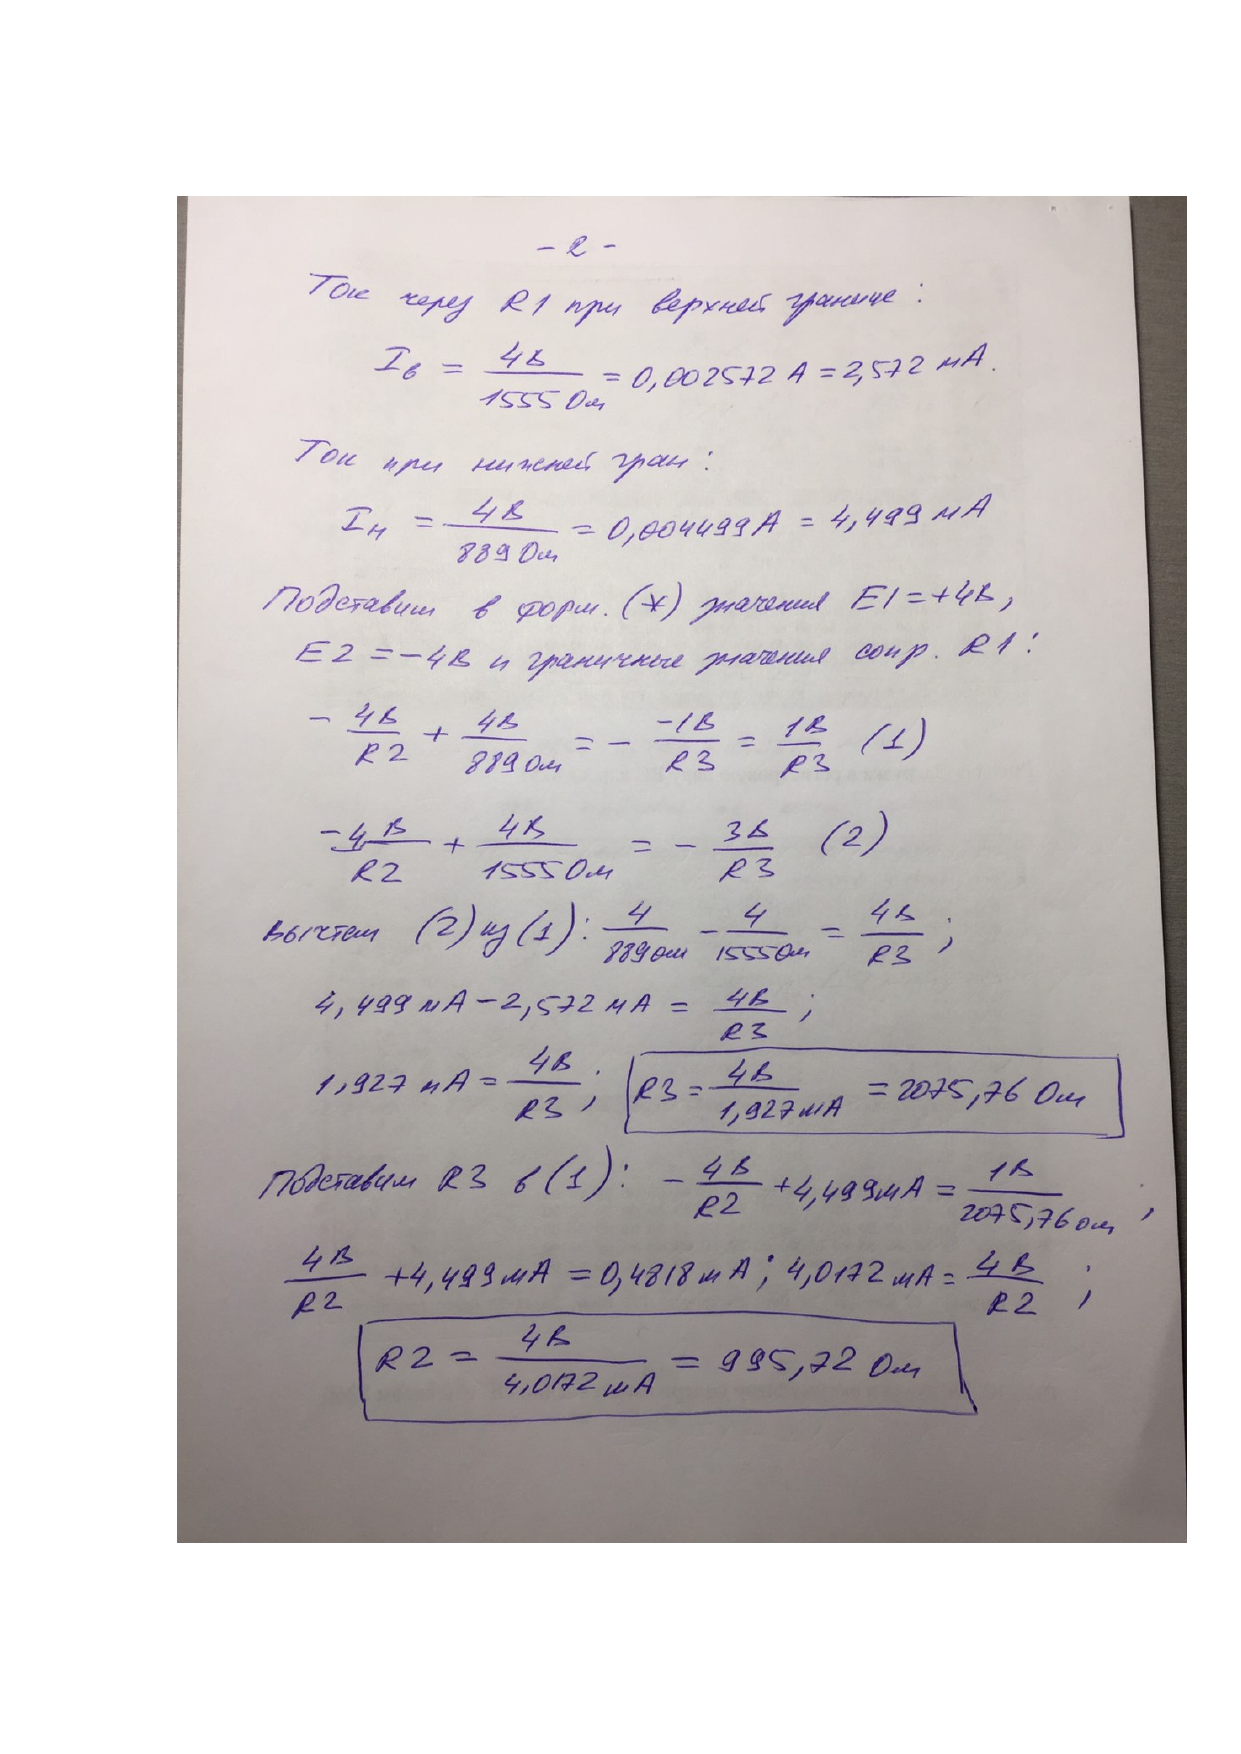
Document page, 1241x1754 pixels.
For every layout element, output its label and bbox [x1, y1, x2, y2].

picture [177, 196, 1187, 1543]
